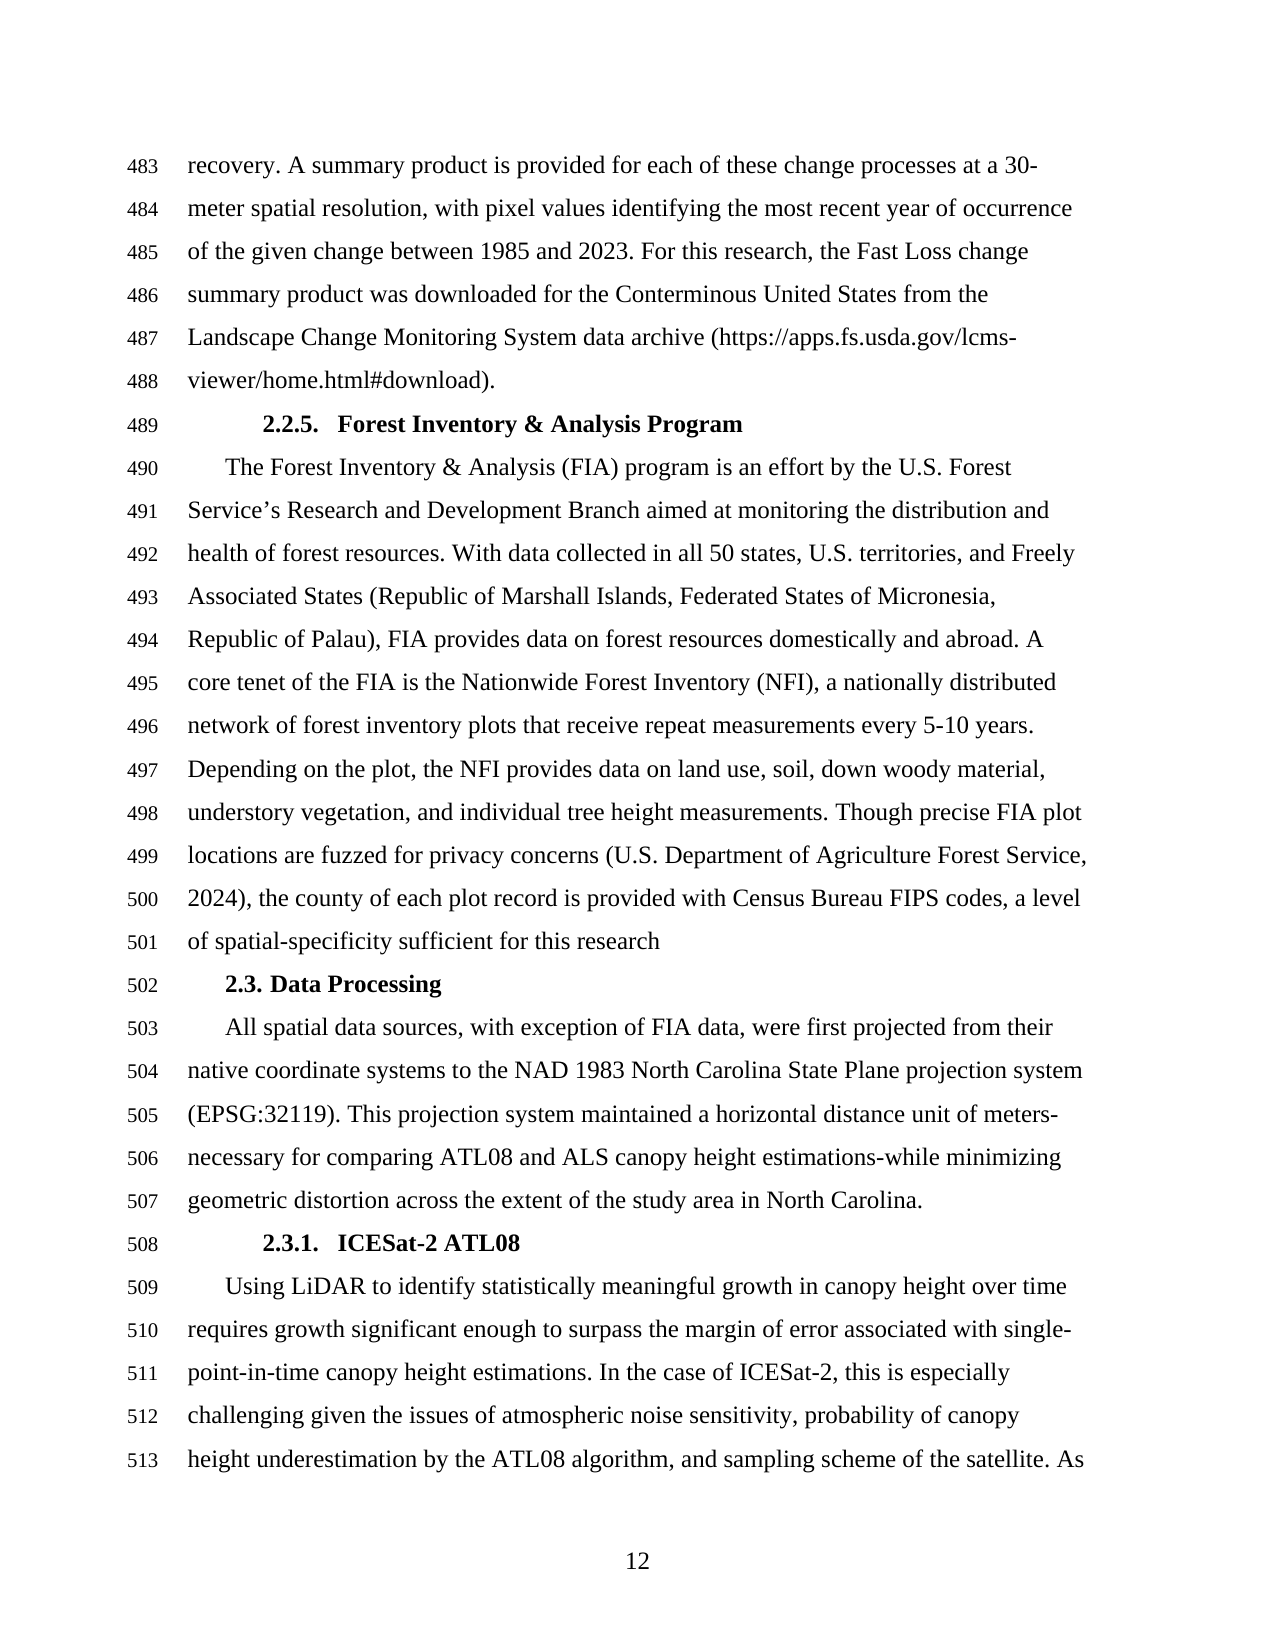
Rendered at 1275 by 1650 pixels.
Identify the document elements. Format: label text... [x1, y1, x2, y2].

list Data Processing [225, 969, 1087, 998]
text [187, 150, 1087, 394]
list Forest Inventory & Analysis Program [262, 409, 1087, 437]
text The Forest Inventory & Analysis (FIA) program is an effort by the U.S. Forest Service’s Research and Development Branch aimed at monitoring the distribution and health of forest resources. With data collected in all 50 states, U.S. territories, and Freely Associated States (Republic of Marshall Islands, Federated States of Micronesia, Republic of Palau), FIA provides data on forest resources domestically and abroad. A core tenet of the FIA is the Nationwide Forest Inventory (NFI), a nationally distributed network of forest inventory plots that receive repeat measurements every 5-10 years. Depending on the plot, the NFI provides data on land use, soil, down woody material, understory vegetation, and individual tree height measurements. Though precise FIA plot locations are fuzzed for privacy concerns (U.S. Department of Agriculture Forest Service, 2024), the county of each plot record is provided with Census Bureau FIPS codes, a level of spatial-specificity sufficient for this research [187, 452, 1087, 955]
list ICESat-2 ATL08 [262, 1228, 1087, 1257]
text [187, 1271, 1087, 1472]
text All spatial data sources, with exception of FIA data, were first projected from their native coordinate systems to the NAD 1983 North Carolina State Plane projection system (EPSG:32119). This projection system maintained a horizontal distance unit of meters- necessary for comparing ATL08 and ALS canopy height estimations-while minimizing geometric distortion across the extent of the study area in North Carolina. [187, 1012, 1087, 1214]
